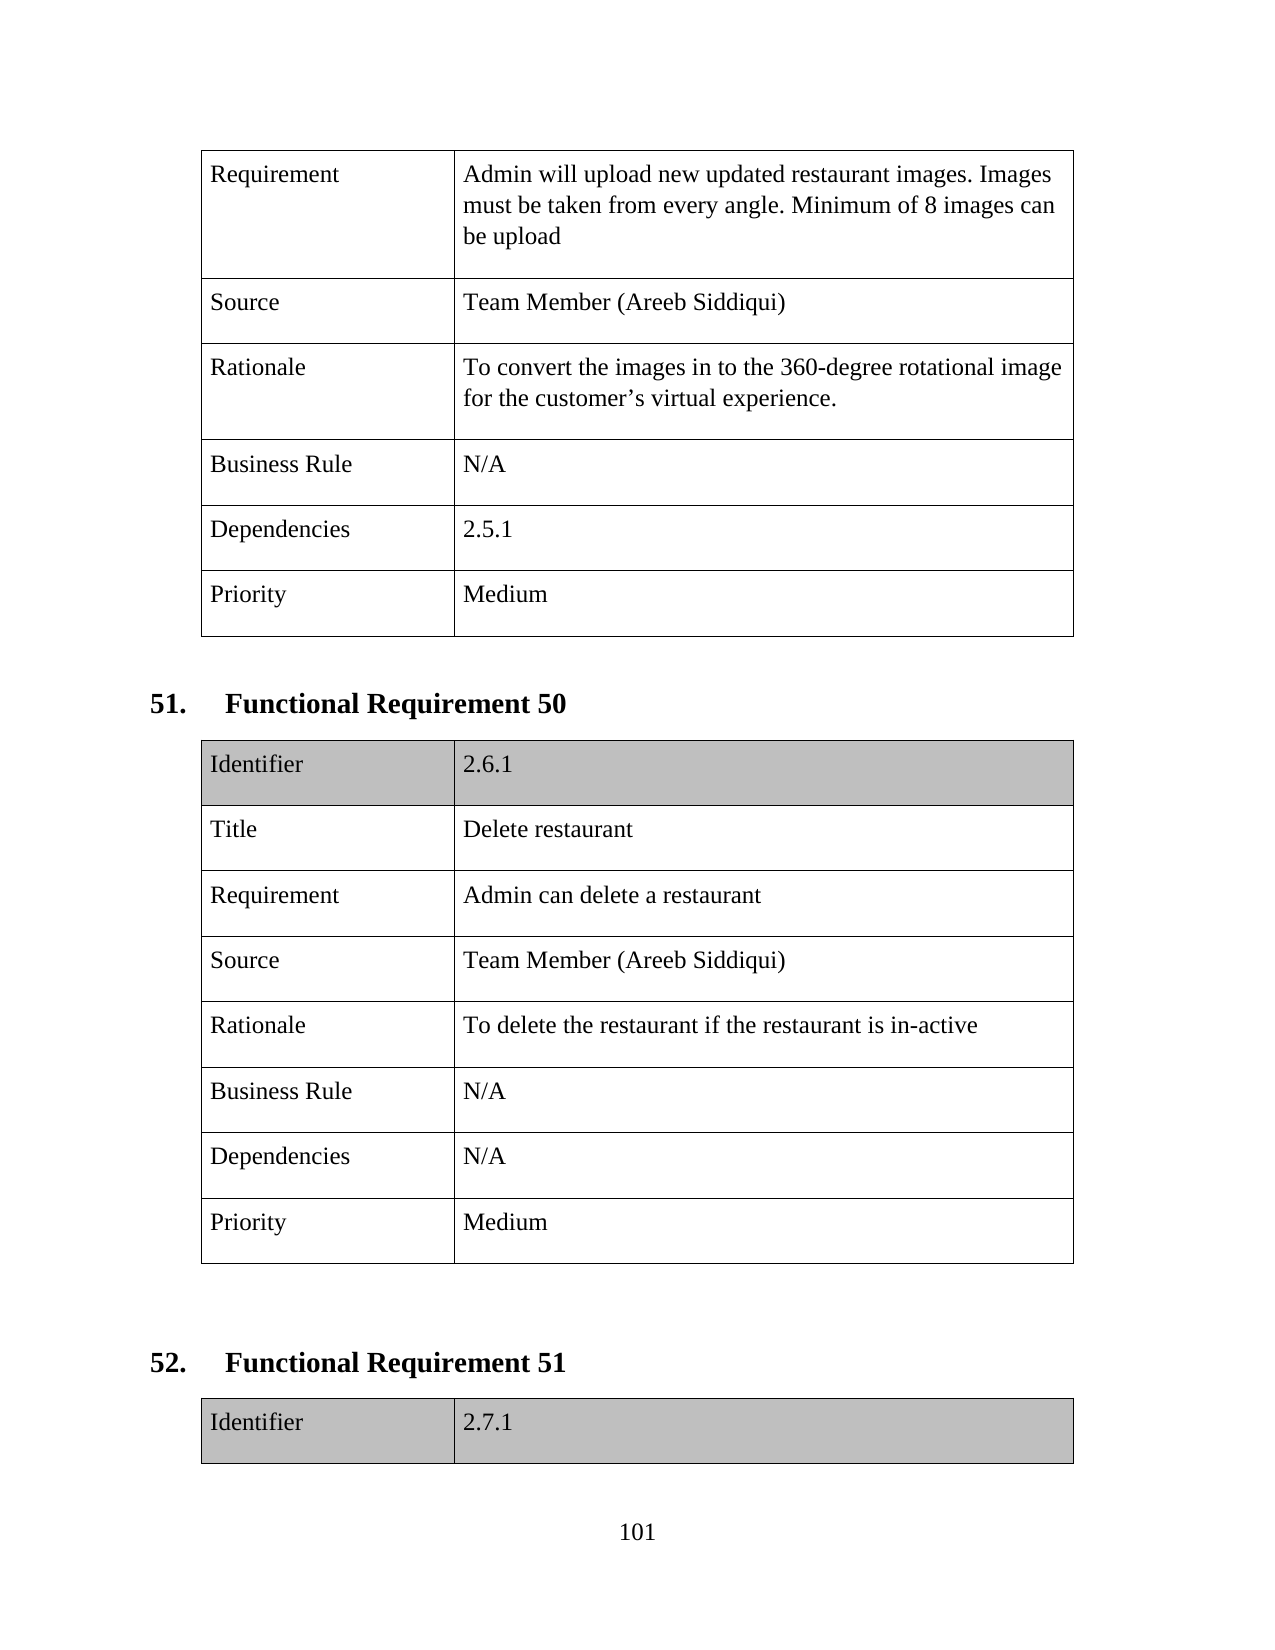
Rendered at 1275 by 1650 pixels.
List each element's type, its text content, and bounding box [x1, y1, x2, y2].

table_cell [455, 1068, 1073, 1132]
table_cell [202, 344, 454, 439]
list Functional Requirement 50 [150, 687, 1125, 720]
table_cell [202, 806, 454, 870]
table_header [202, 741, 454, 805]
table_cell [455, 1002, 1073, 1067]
list Functional Requirement 51 [150, 1345, 1125, 1378]
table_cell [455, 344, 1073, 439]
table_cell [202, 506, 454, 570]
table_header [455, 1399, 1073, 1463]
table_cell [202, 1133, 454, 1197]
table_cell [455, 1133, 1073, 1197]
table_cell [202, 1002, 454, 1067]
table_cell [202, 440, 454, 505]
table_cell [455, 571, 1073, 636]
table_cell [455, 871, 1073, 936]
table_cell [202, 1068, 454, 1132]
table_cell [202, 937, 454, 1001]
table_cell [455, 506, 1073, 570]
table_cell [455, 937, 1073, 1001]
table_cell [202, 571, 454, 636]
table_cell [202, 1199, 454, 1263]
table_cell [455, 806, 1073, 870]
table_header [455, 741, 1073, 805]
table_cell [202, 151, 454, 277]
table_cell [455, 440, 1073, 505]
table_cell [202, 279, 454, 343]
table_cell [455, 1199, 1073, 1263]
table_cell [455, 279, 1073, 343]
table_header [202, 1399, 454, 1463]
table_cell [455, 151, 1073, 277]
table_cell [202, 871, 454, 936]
